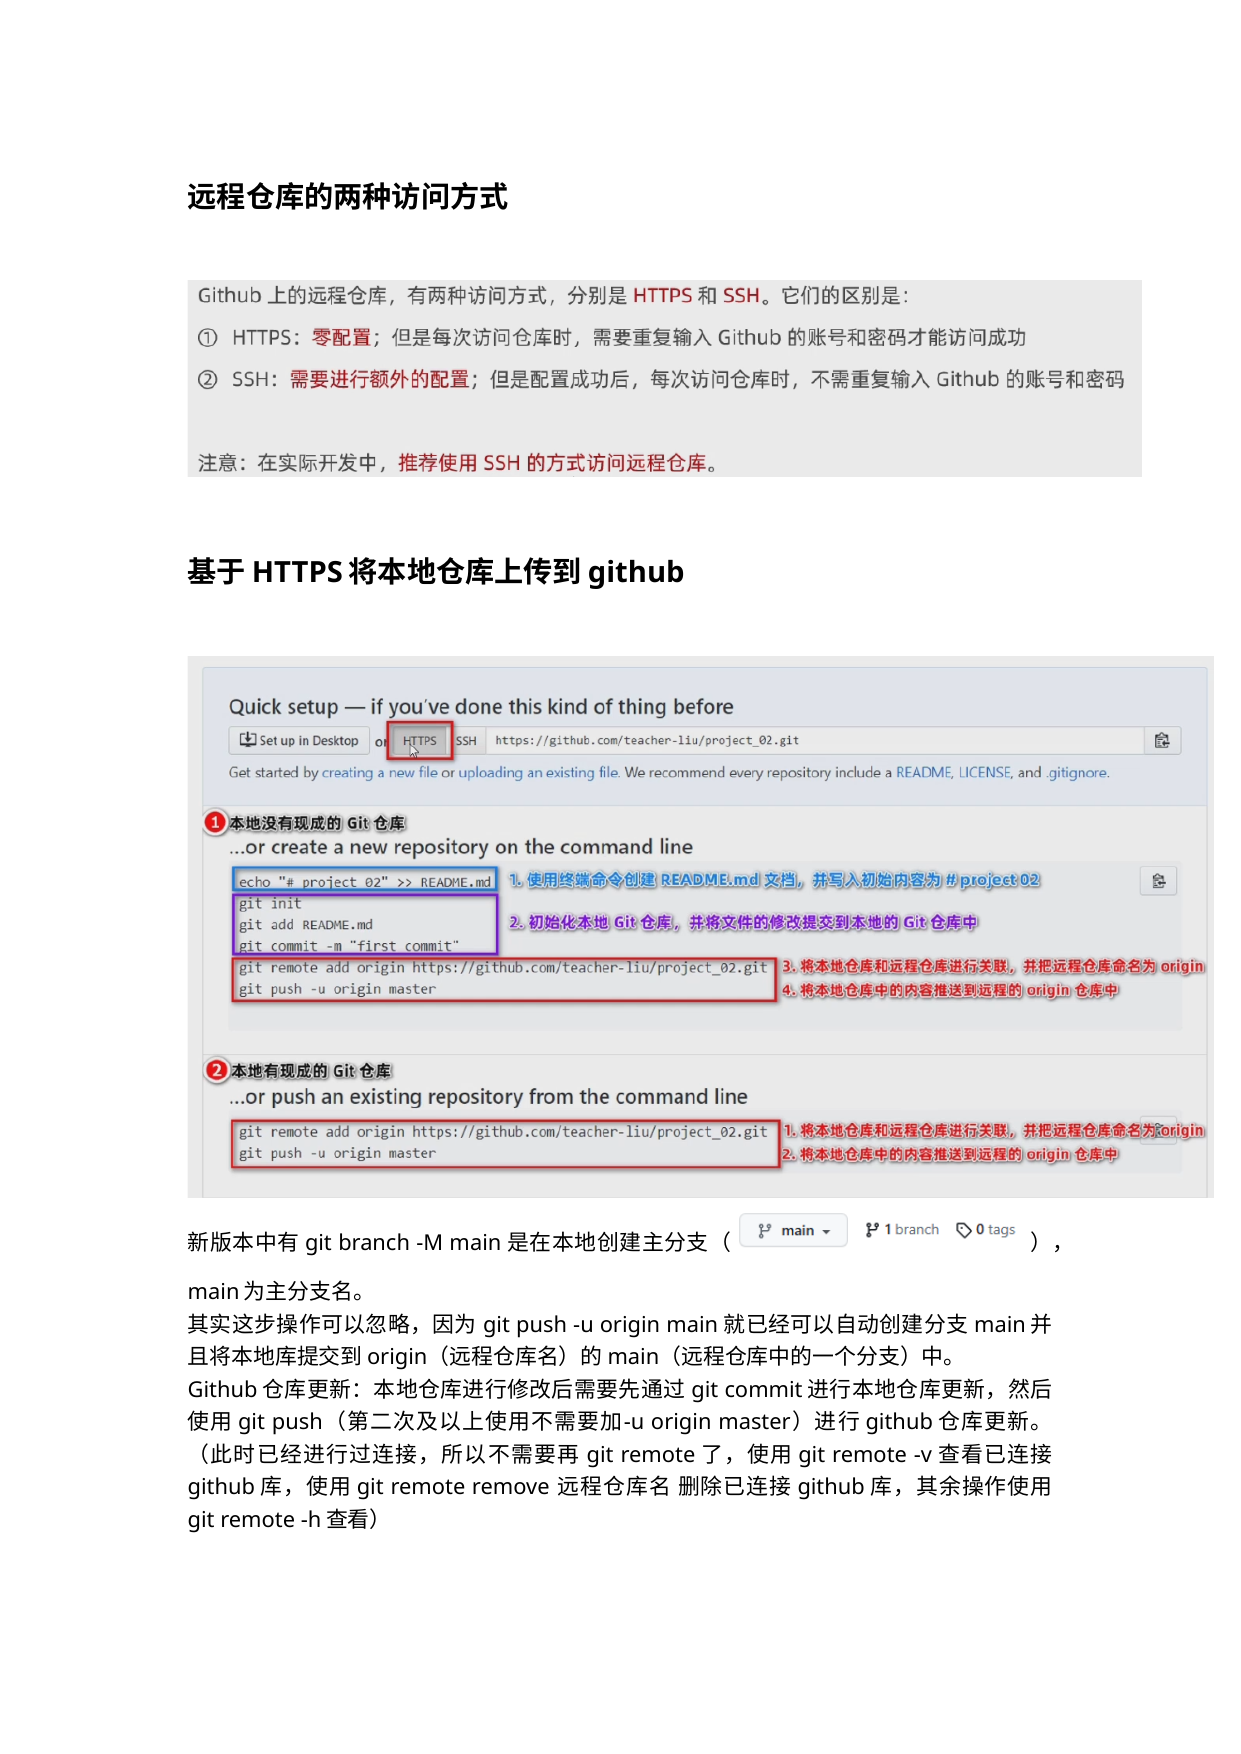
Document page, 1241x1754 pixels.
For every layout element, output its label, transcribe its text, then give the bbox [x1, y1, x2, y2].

text 其实这步操作可以忽略，因为git push -u origin main就已经可以自动创建分支main并且将本地库提交到origin（远程仓库名）的 main（远程仓库中的一个分支）中。 [187, 1306, 1053, 1371]
subtitle 远程仓库的两种访问方式 [187, 162, 1053, 227]
picture [187, 280, 1142, 477]
text 新版本中有git branch -M main是在本地创建主分支（），main为主分支名。 [187, 1209, 1053, 1306]
picture [732, 1208, 1030, 1250]
subtitle 基于HTTPS将本地仓库上传到github [187, 537, 1053, 602]
text Github仓库更新：本地仓库进行修改后需要先通过git commit进行本地仓库更新，然后使用git push（第二次及以上使用不需要加-u origin master）进行github仓库更新。（此时已经进行过连接，所以不需要再git remote了，使用git remote -v查看已连接github库，使用git remote remove 远程仓库名 删除已连接github库，其余操作使用git remote -h查看） [187, 1371, 1053, 1534]
picture [187, 656, 1214, 1198]
